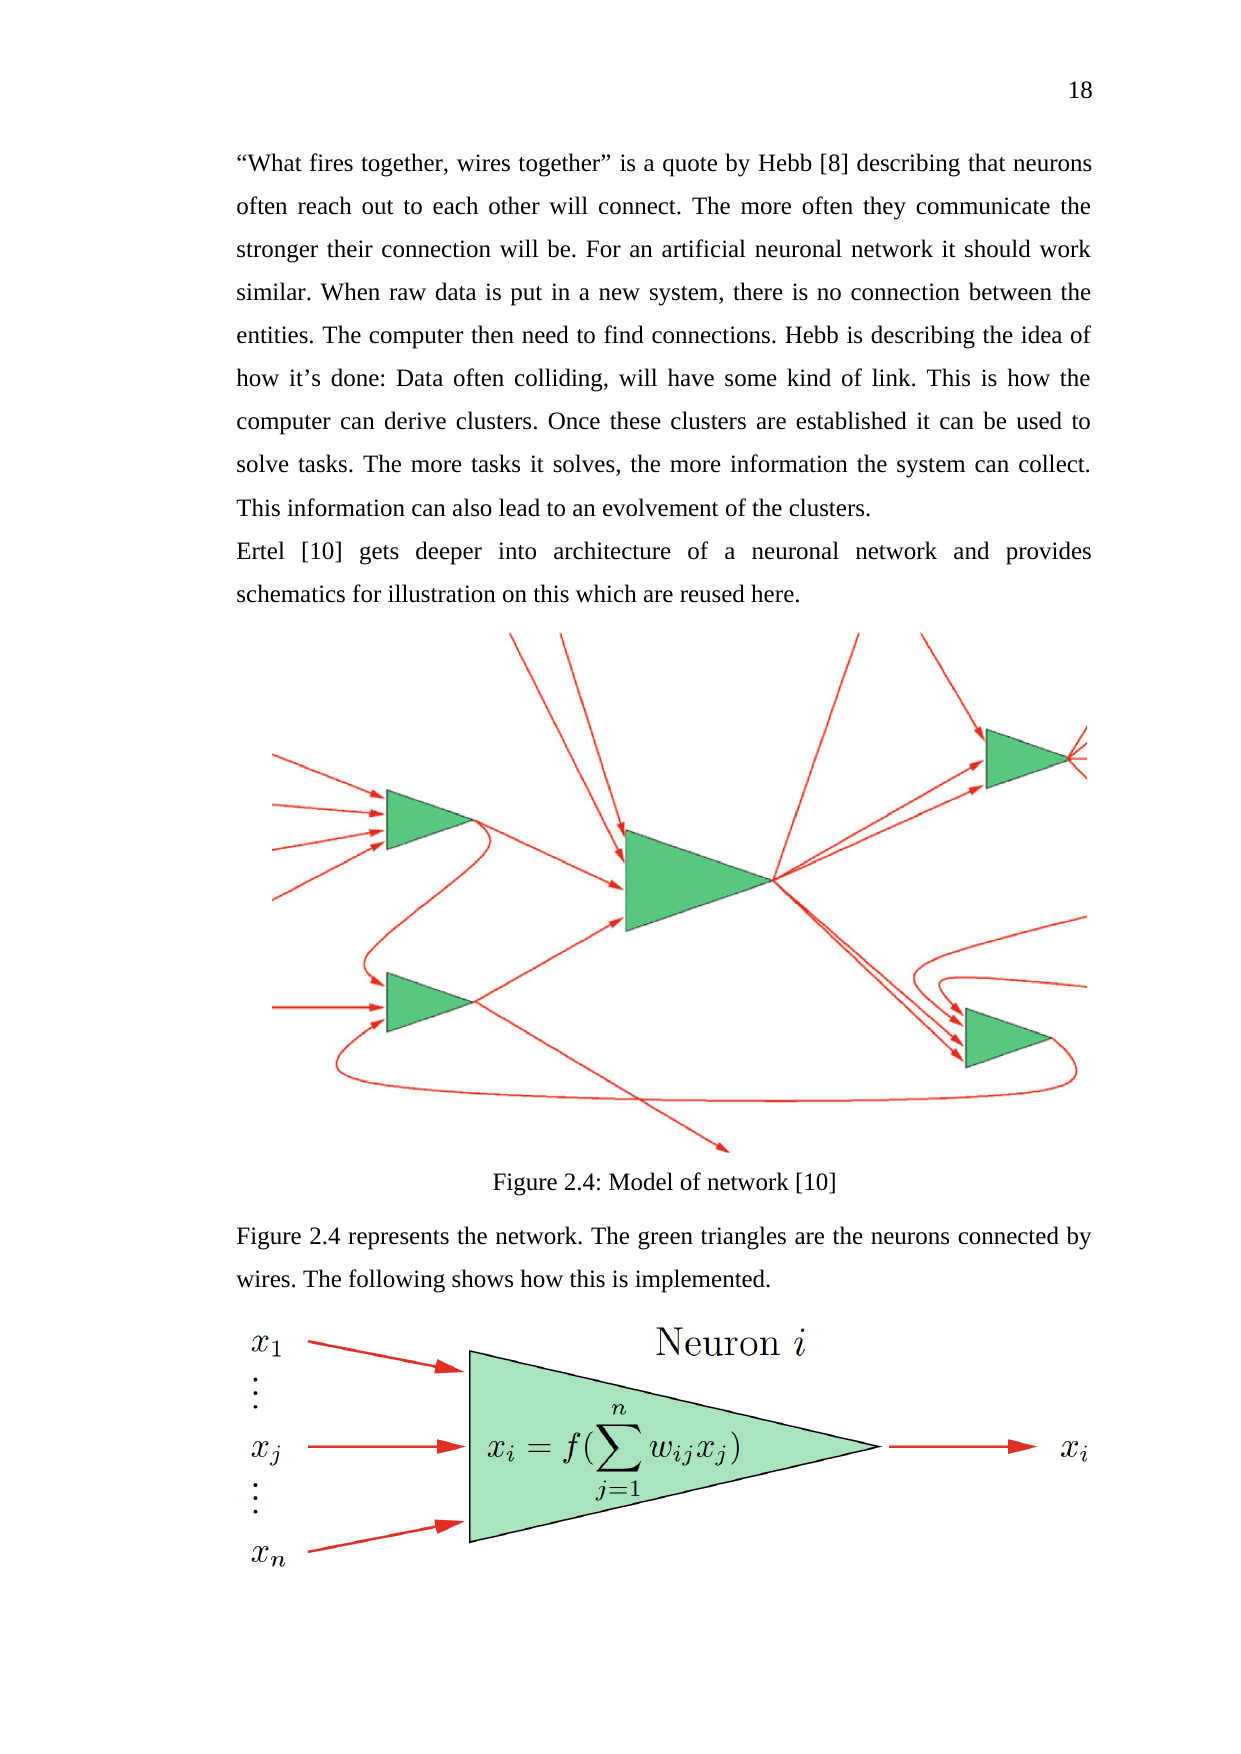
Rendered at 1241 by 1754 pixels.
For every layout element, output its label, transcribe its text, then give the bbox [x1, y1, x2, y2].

picture [236, 1307, 1088, 1572]
text Ertel [10] gets deeper into architecture of a neuronal network and provides schematics for illustration on this which are reused here. [236, 536, 1092, 608]
text Figure 2.4 represents the network. The green triangles are the neurons connected by wires. The following shows how this is implemented. [236, 1221, 1092, 1293]
picture [236, 622, 1088, 1153]
text Figure 2.4: Model of network [10] [236, 1167, 1092, 1196]
text “What fires together, wires together” is a quote by Hebb [8] describing that neurons often reach out to each other will connect. The more often they communicate the stronger their connection will be. For an artificial neuronal network it should work similar. When raw data is put in a new system, there is no connection between the entities. The computer then need to find connections. Hebb is describing the idea of how it’s done: Data often colliding, will have some kind of link. This is how the computer can derive clusters. Once these clusters are established it can be used to solve tasks. The more tasks it solves, the more information the system can collect. This information can also lead to an evolvement of the clusters. [236, 148, 1092, 521]
